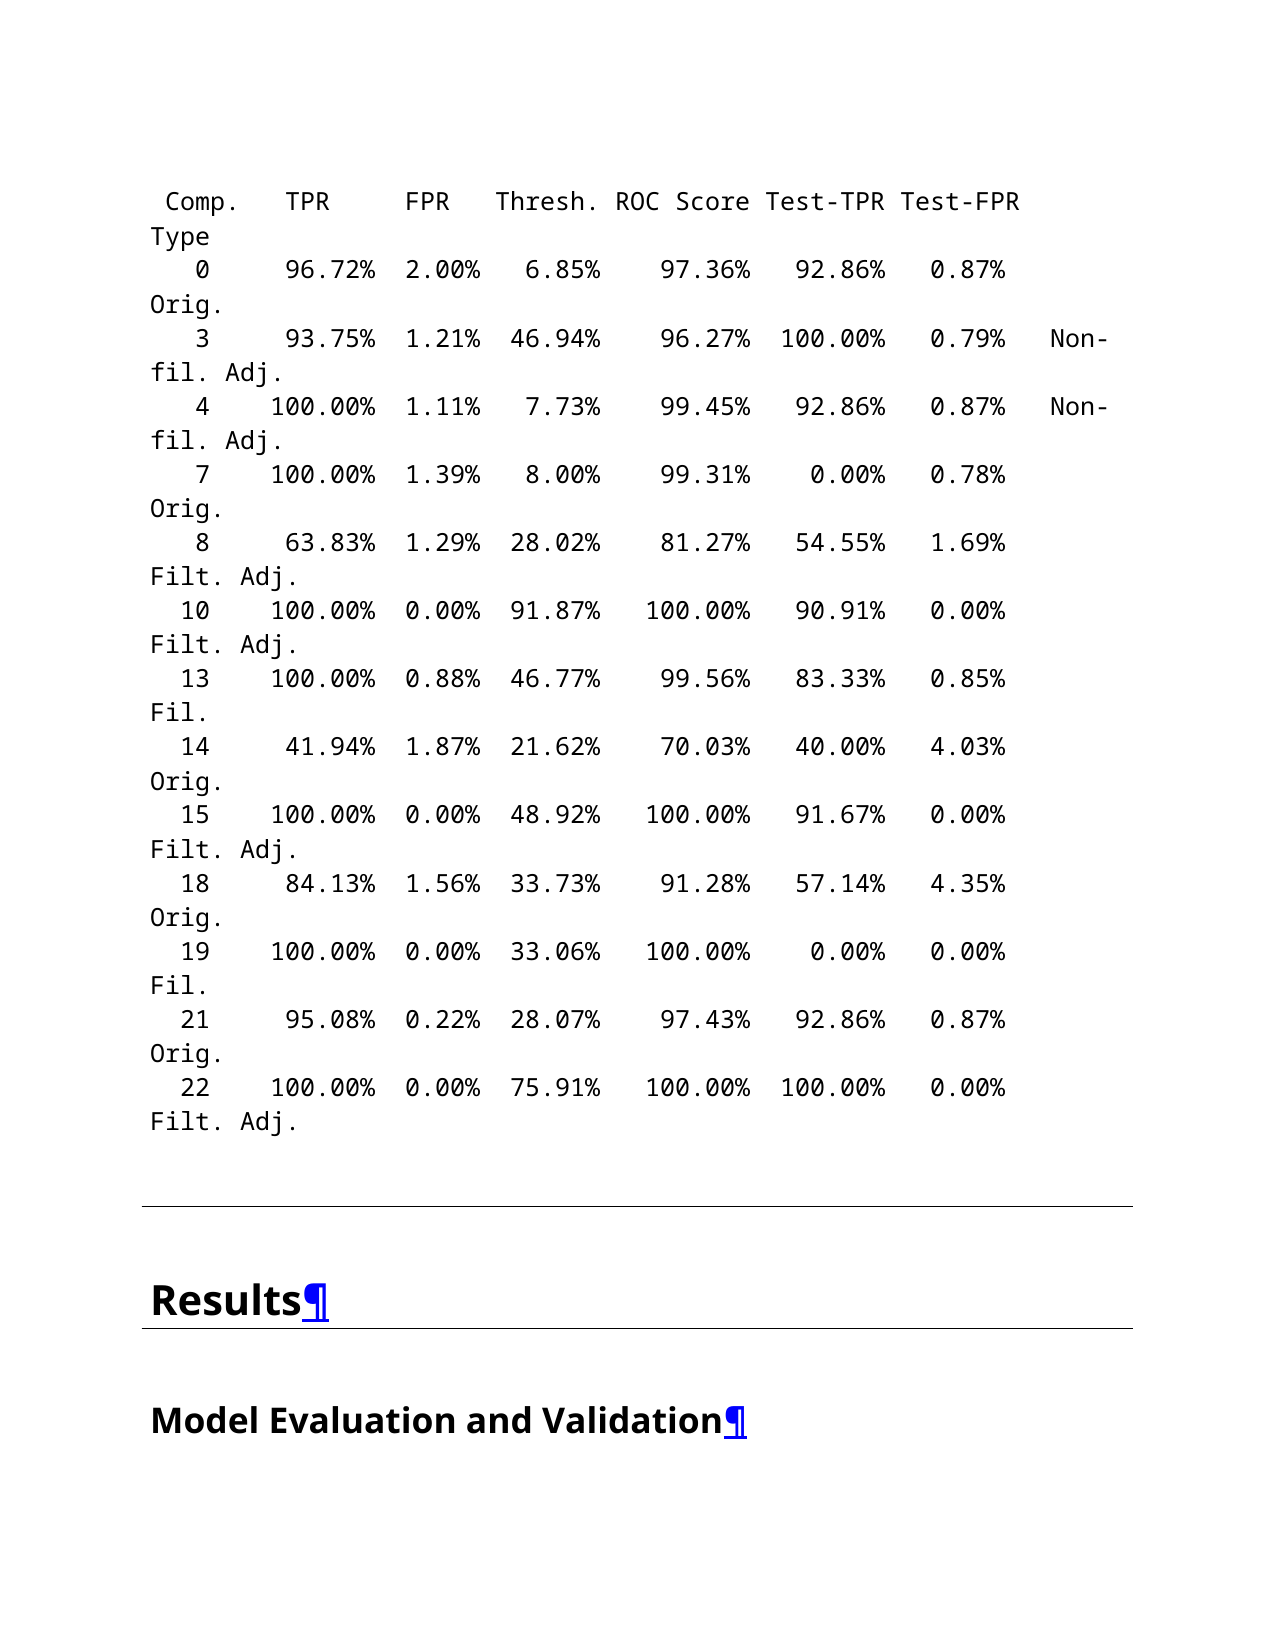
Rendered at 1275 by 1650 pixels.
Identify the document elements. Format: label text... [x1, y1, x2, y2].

subtitle Results¶ [150, 1271, 1125, 1328]
text Model Evaluation and Validation¶ [150, 1396, 1125, 1444]
text Comp. TPR FPR Thresh. ROC Score Test-TPR Test-FPR Type 0 96.72% 2.00% 6.85% 97.36% 92.86% 0.87% Orig. 3 93.75% 1.21% 46.94% 96.27% 100.00% 0.79% Non-fil. Adj. 4 100.00% 1.11% 7.73% 99.45% 92.86% 0.87% Non-fil. Adj. 7 100.00% 1.39% 8.00% 99.31% 0.00% 0.78% Orig. 8 63.83% 1.29% 28.02% 81.27% 54.55% 1.69% Filt. Adj. 10 100.00% 0.00% 91.87% 100.00% 90.91% 0.00% Filt. Adj. 13 100.00% 0.88% 46.77% 99.56% 83.33% 0.85% Fil. 14 41.94% 1.87% 21.62% 70.03% 40.00% 4.03% Orig. 15 100.00% 0.00% 48.92% 100.00% 91.67% 0.00% Filt. Adj. 18 84.13% 1.56% 33.73% 91.28% 57.14% 4.35% Orig. 19 100.00% 0.00% 33.06% 100.00% 0.00% 0.00% Fil. 21 95.08% 0.22% 28.07% 97.43% 92.86% 0.87% Orig. 22 100.00% 0.00% 75.91% 100.00% 100.00% 0.00% Filt. Adj. [150, 150, 1125, 1206]
